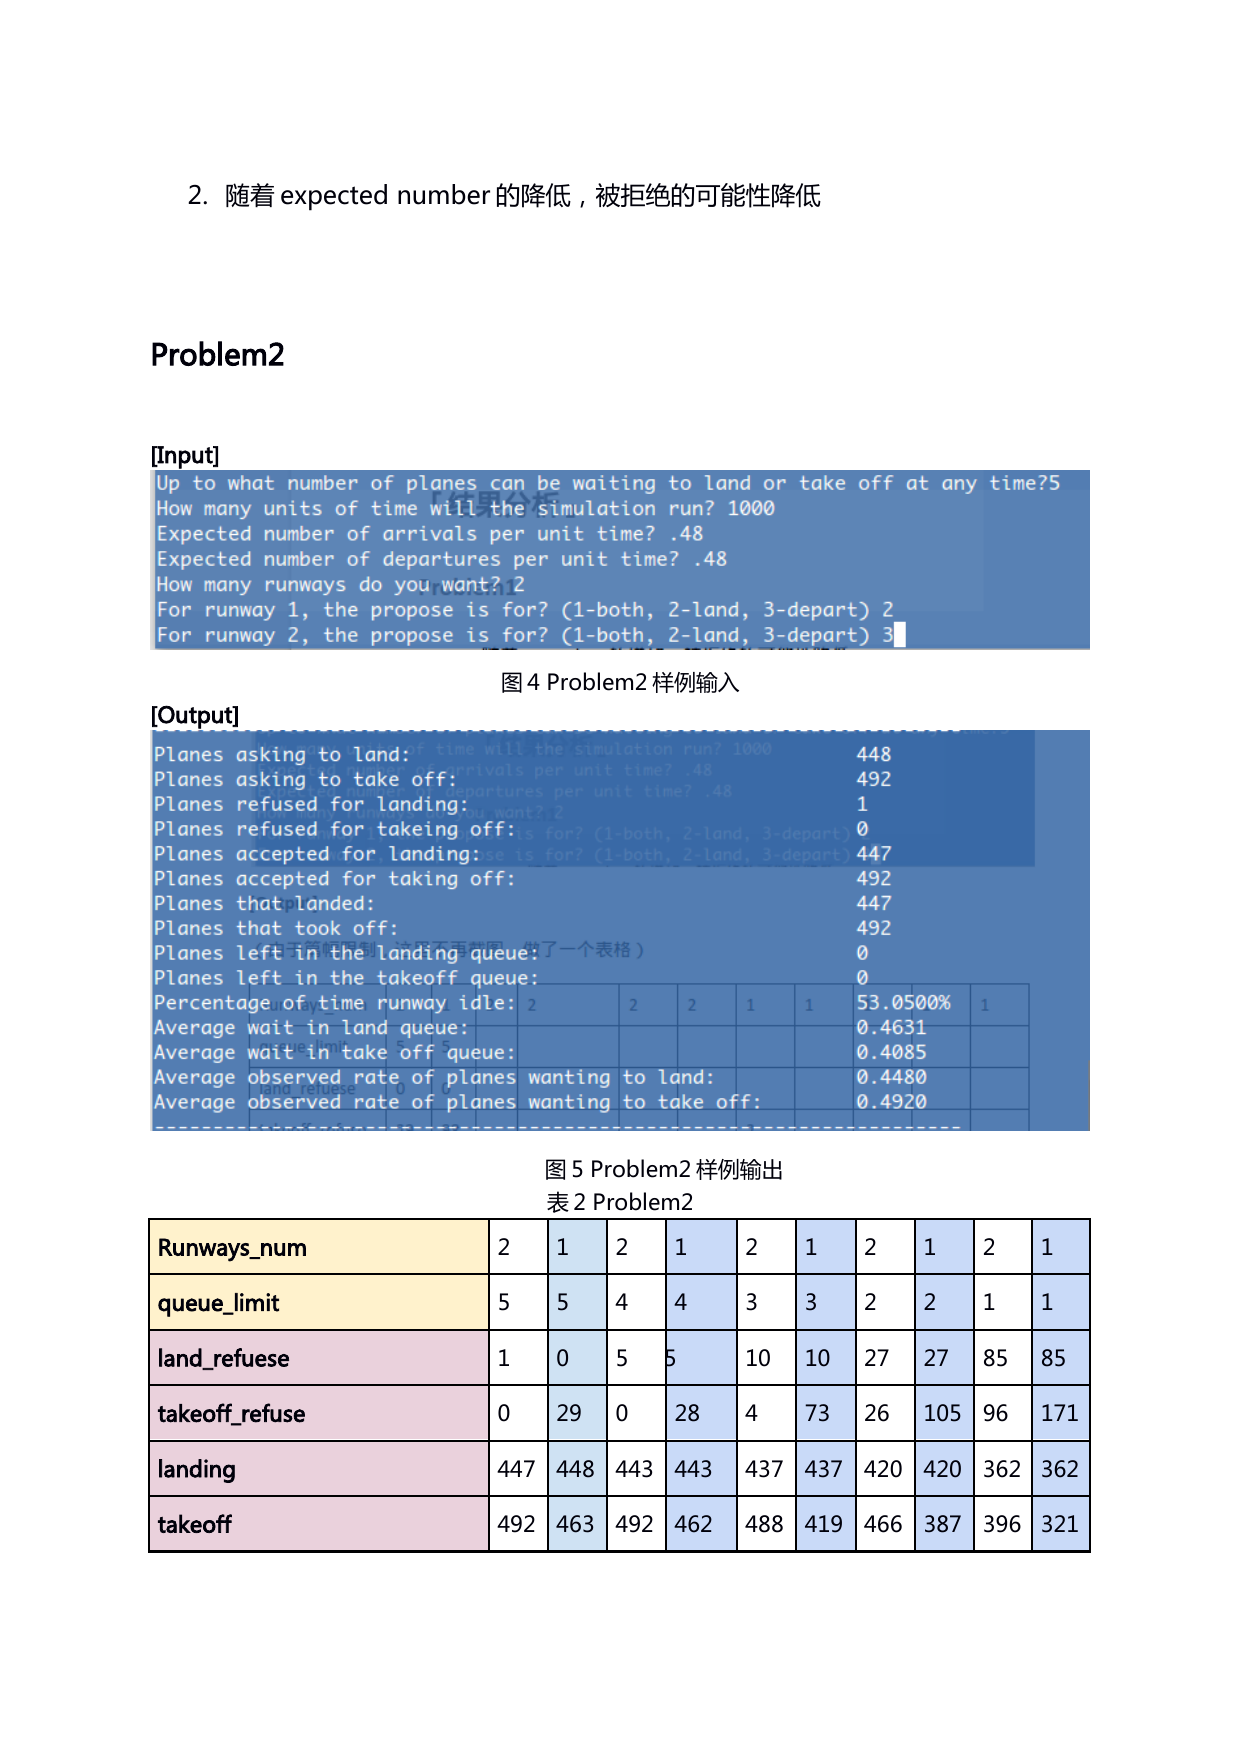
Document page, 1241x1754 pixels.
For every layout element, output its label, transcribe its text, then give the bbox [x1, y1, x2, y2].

table_cell 387 [916, 1497, 973, 1550]
text [Output] [150, 698, 1090, 730]
table_cell 488 [738, 1497, 795, 1550]
table_cell 27 [857, 1331, 914, 1384]
table_cell 96 [975, 1386, 1031, 1439]
table_header 2 [490, 1220, 547, 1273]
table_header 2 [608, 1220, 665, 1273]
table_cell 396 [975, 1497, 1031, 1550]
table_cell 73 [797, 1386, 855, 1439]
table_header 2 [975, 1220, 1031, 1273]
table_header 1 [667, 1220, 736, 1273]
text 图4 Problem2样例输入 [150, 665, 1090, 698]
table_cell 4 [738, 1386, 795, 1439]
table_cell 437 [738, 1442, 795, 1495]
table_cell 0 [608, 1386, 665, 1439]
table_cell 492 [490, 1497, 547, 1550]
table_header 1 [549, 1220, 606, 1273]
table_cell 28 [667, 1386, 736, 1439]
table_header 2 [738, 1220, 795, 1273]
table_cell 5 [549, 1275, 606, 1329]
table_cell 5 [490, 1275, 547, 1329]
table_cell 443 [608, 1442, 665, 1495]
list 随着expected number的降低，被拒绝的可能性降低 [187, 162, 1090, 227]
text 表2 Problem2 [150, 1185, 1090, 1218]
subtitle Problem2 [150, 321, 1090, 386]
table_header 1 [916, 1220, 973, 1273]
table_cell 4 [608, 1275, 665, 1329]
table_cell landing [150, 1442, 488, 1495]
table_cell 2 [857, 1275, 914, 1329]
table_cell 463 [549, 1497, 606, 1550]
table_cell 420 [857, 1442, 914, 1495]
table_cell 1 [975, 1275, 1031, 1329]
table_cell 10 [797, 1331, 855, 1384]
table_cell 437 [797, 1442, 855, 1495]
table_cell 1 [490, 1331, 547, 1384]
text [Input] [150, 438, 1090, 470]
table_cell 419 [797, 1497, 855, 1550]
table_cell 362 [1033, 1442, 1089, 1495]
table_cell 171 [1033, 1386, 1089, 1439]
table_cell 492 [608, 1497, 665, 1550]
table_header Runways_num [150, 1220, 488, 1273]
table_header 1 [1033, 1220, 1089, 1273]
table_cell 2 [916, 1275, 973, 1329]
text 图5 Problem2样例输出 [150, 1153, 1090, 1185]
table_header 2 [857, 1220, 914, 1273]
table_cell 448 [549, 1442, 606, 1495]
table_cell 5 [667, 1331, 736, 1384]
table_cell 443 [667, 1442, 736, 1495]
picture [150, 470, 1090, 650]
table_cell 0 [549, 1331, 606, 1384]
table_cell 85 [1033, 1331, 1089, 1384]
table_cell 4 [667, 1275, 736, 1329]
table_cell 26 [857, 1386, 914, 1439]
table_cell takeoff [150, 1497, 488, 1550]
table_cell 447 [490, 1442, 547, 1495]
table_header 1 [797, 1220, 855, 1273]
table_cell 420 [916, 1442, 973, 1495]
table_cell 85 [975, 1331, 1031, 1384]
table_cell 10 [738, 1331, 795, 1384]
table_cell 1 [1033, 1275, 1089, 1329]
table_cell 29 [549, 1386, 606, 1439]
table_cell queue_limit [150, 1275, 488, 1329]
table_cell 105 [916, 1386, 973, 1439]
table_cell land_refuese [150, 1331, 488, 1384]
table_cell 0 [490, 1386, 547, 1439]
table_cell 3 [738, 1275, 795, 1329]
table_cell 321 [1033, 1497, 1089, 1550]
table_cell 462 [667, 1497, 736, 1550]
picture [150, 730, 1090, 1131]
table_cell 5 [608, 1331, 665, 1384]
table_cell takeoff_refuse [150, 1386, 488, 1439]
table_cell 3 [797, 1275, 855, 1329]
table_cell 466 [857, 1497, 914, 1550]
table_cell 362 [975, 1442, 1031, 1495]
table_cell 27 [916, 1331, 973, 1384]
